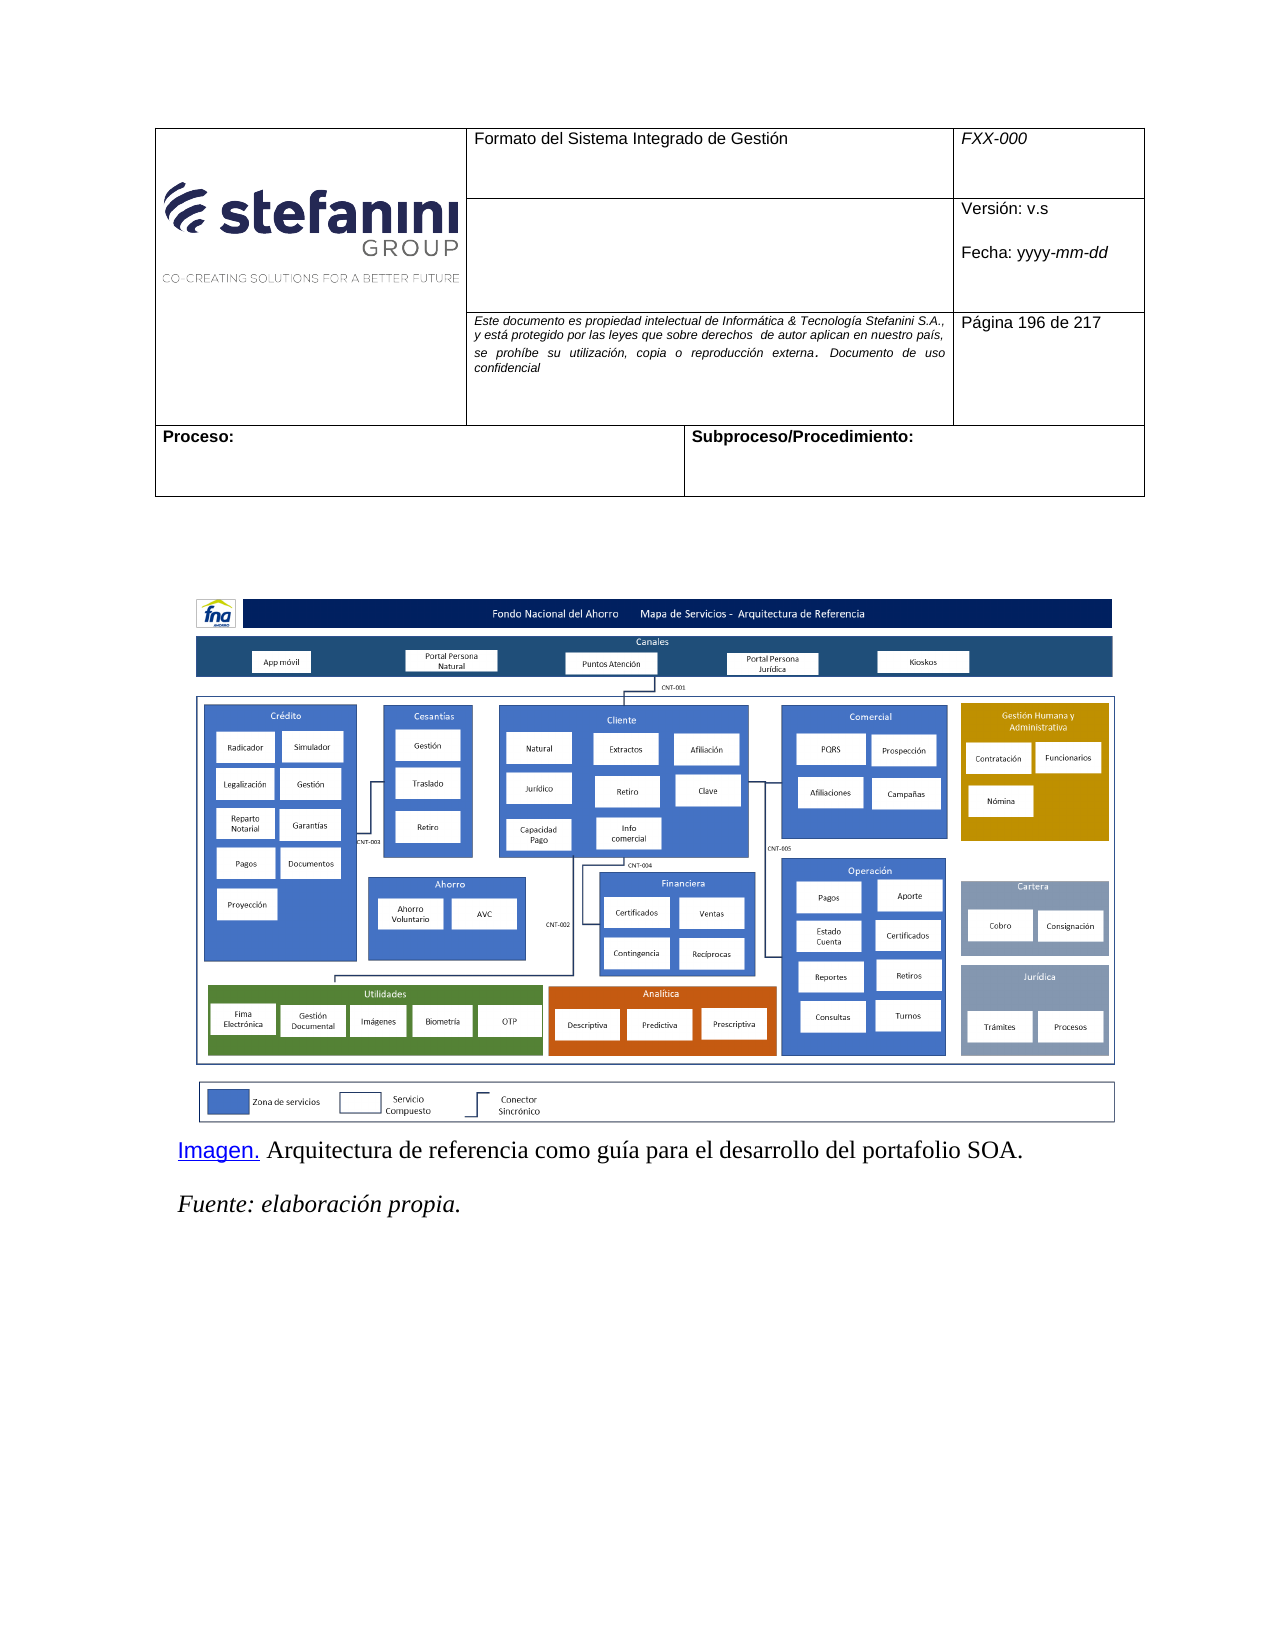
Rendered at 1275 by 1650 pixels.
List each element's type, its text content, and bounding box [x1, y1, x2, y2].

text Fuente: elaboración propia. [177, 1189, 1098, 1218]
text Imagen. Arquitectura de referencia como guía para el desarrollo del portafolio SOA. [177, 1135, 1098, 1164]
picture [196, 599, 1115, 1123]
picture [162, 182, 460, 286]
